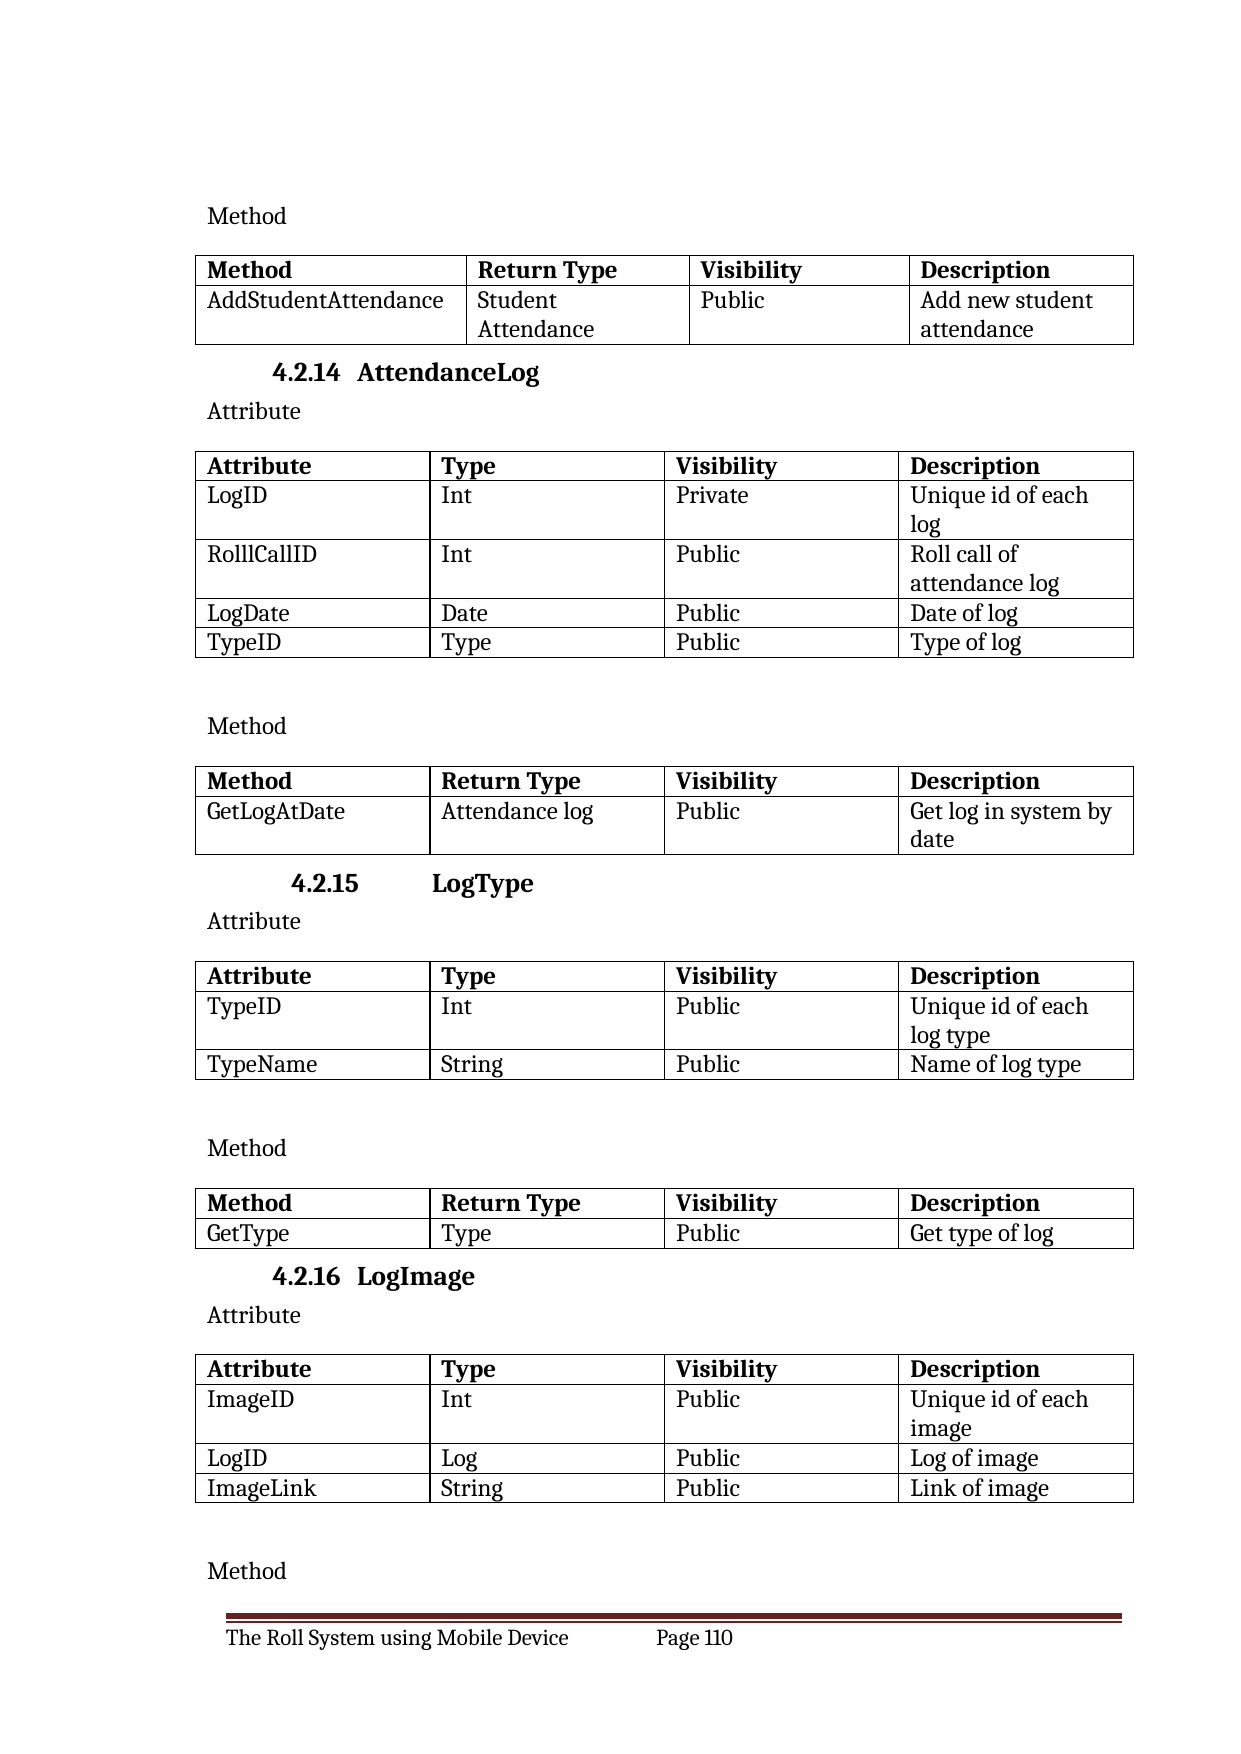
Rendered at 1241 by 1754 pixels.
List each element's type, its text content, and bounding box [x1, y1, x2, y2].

table_cell Public [665, 1050, 898, 1079]
table_header Attribute [196, 452, 429, 480]
text Method [207, 1557, 1122, 1586]
table_cell Public [665, 599, 898, 627]
table_cell TypeID [196, 992, 429, 1049]
table_header Description [899, 1189, 1133, 1218]
table_cell Type [431, 1219, 664, 1247]
table_header Method [196, 767, 429, 796]
text Attribute [207, 397, 1122, 426]
table_cell Type of log [899, 628, 1133, 657]
table_header Description [899, 452, 1133, 480]
subtitle LogType [291, 868, 1122, 899]
table_header Return Type [467, 256, 689, 285]
text Method [207, 1134, 1122, 1163]
table_cell LogID [196, 1444, 429, 1472]
table_cell Link of image [899, 1474, 1133, 1502]
table_cell Log of image [899, 1444, 1133, 1472]
table_cell Student Attendance [467, 286, 689, 344]
table_cell Roll call of attendance log [899, 540, 1133, 597]
table_cell Private [665, 481, 898, 539]
table_cell ImageLink [196, 1474, 429, 1502]
table_cell Public [665, 1444, 898, 1472]
table_cell Attendance log [431, 797, 664, 854]
subtitle AttendanceLog [272, 357, 1122, 388]
table_cell Unique id of each log type [899, 992, 1133, 1049]
table_header Description [899, 962, 1133, 991]
table_header Attribute [196, 1355, 429, 1384]
table_cell Date of log [899, 599, 1133, 627]
table_header Return Type [431, 767, 664, 796]
table_cell String [431, 1050, 664, 1079]
table_header Method [196, 256, 466, 285]
table_header Type [431, 452, 664, 480]
table_cell TypeID [196, 628, 429, 657]
table_cell Public [665, 540, 898, 597]
table_cell Public [665, 1474, 898, 1502]
table_cell LogID [196, 481, 429, 539]
table_cell Unique id of each log [899, 481, 1133, 539]
table_cell Int [431, 540, 664, 597]
table_cell Public [665, 992, 898, 1049]
table_header Description [910, 256, 1133, 285]
table_cell LogDate [196, 599, 429, 627]
table_cell ImageID [196, 1385, 429, 1443]
table_header Method [196, 1189, 429, 1218]
table_cell RolllCallID [196, 540, 429, 597]
table_header Visibility [665, 962, 898, 991]
table_header Type [431, 962, 664, 991]
table_header Visibility [665, 767, 898, 796]
table_header Return Type [431, 1189, 664, 1218]
table_header Visibility [690, 256, 909, 285]
text Attribute [207, 907, 1122, 936]
table_header Description [899, 767, 1133, 796]
table_cell Log [431, 1444, 664, 1472]
table_header Visibility [665, 1189, 898, 1218]
table_cell Type [431, 628, 664, 657]
table_cell Int [431, 1385, 664, 1443]
table_cell Name of log type [899, 1050, 1133, 1079]
table_header Description [899, 1355, 1133, 1384]
table_cell Public [690, 286, 909, 344]
table_header Visibility [665, 1355, 898, 1384]
table_cell Int [431, 481, 664, 539]
table_cell Public [665, 1385, 898, 1443]
table_cell Public [665, 628, 898, 657]
table_cell Public [665, 1219, 898, 1247]
table_cell AddStudentAttendance [196, 286, 466, 344]
table_cell Int [431, 992, 664, 1049]
table_cell Date [431, 599, 664, 627]
table_cell Get log in system by date [899, 797, 1133, 854]
table_cell Unique id of each image [899, 1385, 1133, 1443]
subtitle LogImage [272, 1261, 1122, 1292]
table_cell TypeName [196, 1050, 429, 1079]
text Attribute [207, 1301, 1122, 1329]
table_header Visibility [665, 452, 898, 480]
table_cell Add new student attendance [910, 286, 1133, 344]
table_cell Get type of log [899, 1219, 1133, 1247]
text Method [207, 712, 1122, 741]
table_header Type [431, 1355, 664, 1384]
table_cell String [431, 1474, 664, 1502]
table_cell Public [665, 797, 898, 854]
table_header Attribute [196, 962, 429, 991]
text Method [207, 202, 1122, 230]
table_cell GetLogAtDate [196, 797, 429, 854]
table_cell GetType [196, 1219, 429, 1247]
